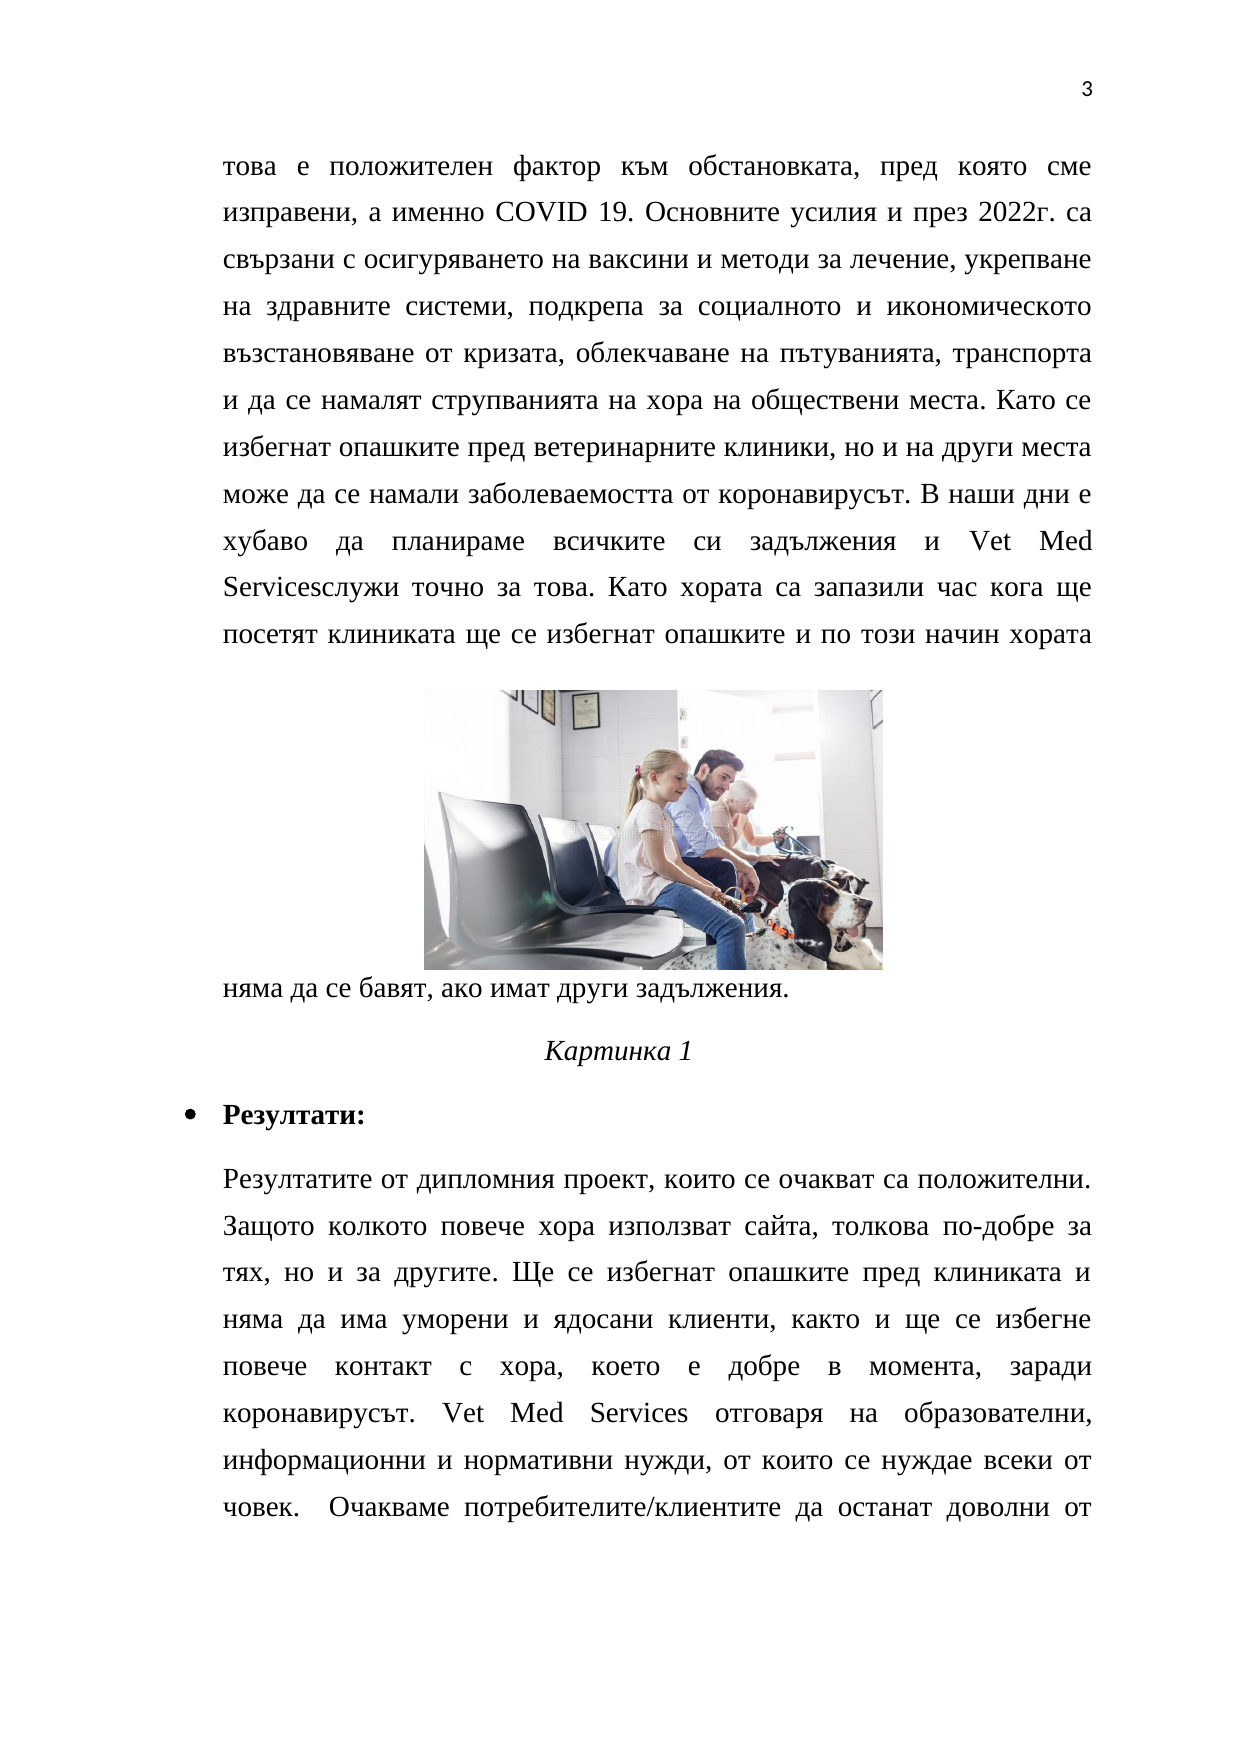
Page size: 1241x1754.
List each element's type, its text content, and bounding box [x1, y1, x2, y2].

list Резултати: [185, 1097, 1093, 1131]
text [223, 148, 1093, 1003]
picture [424, 690, 883, 970]
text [223, 1161, 1093, 1522]
text Картинка 1 [148, 1033, 1093, 1067]
